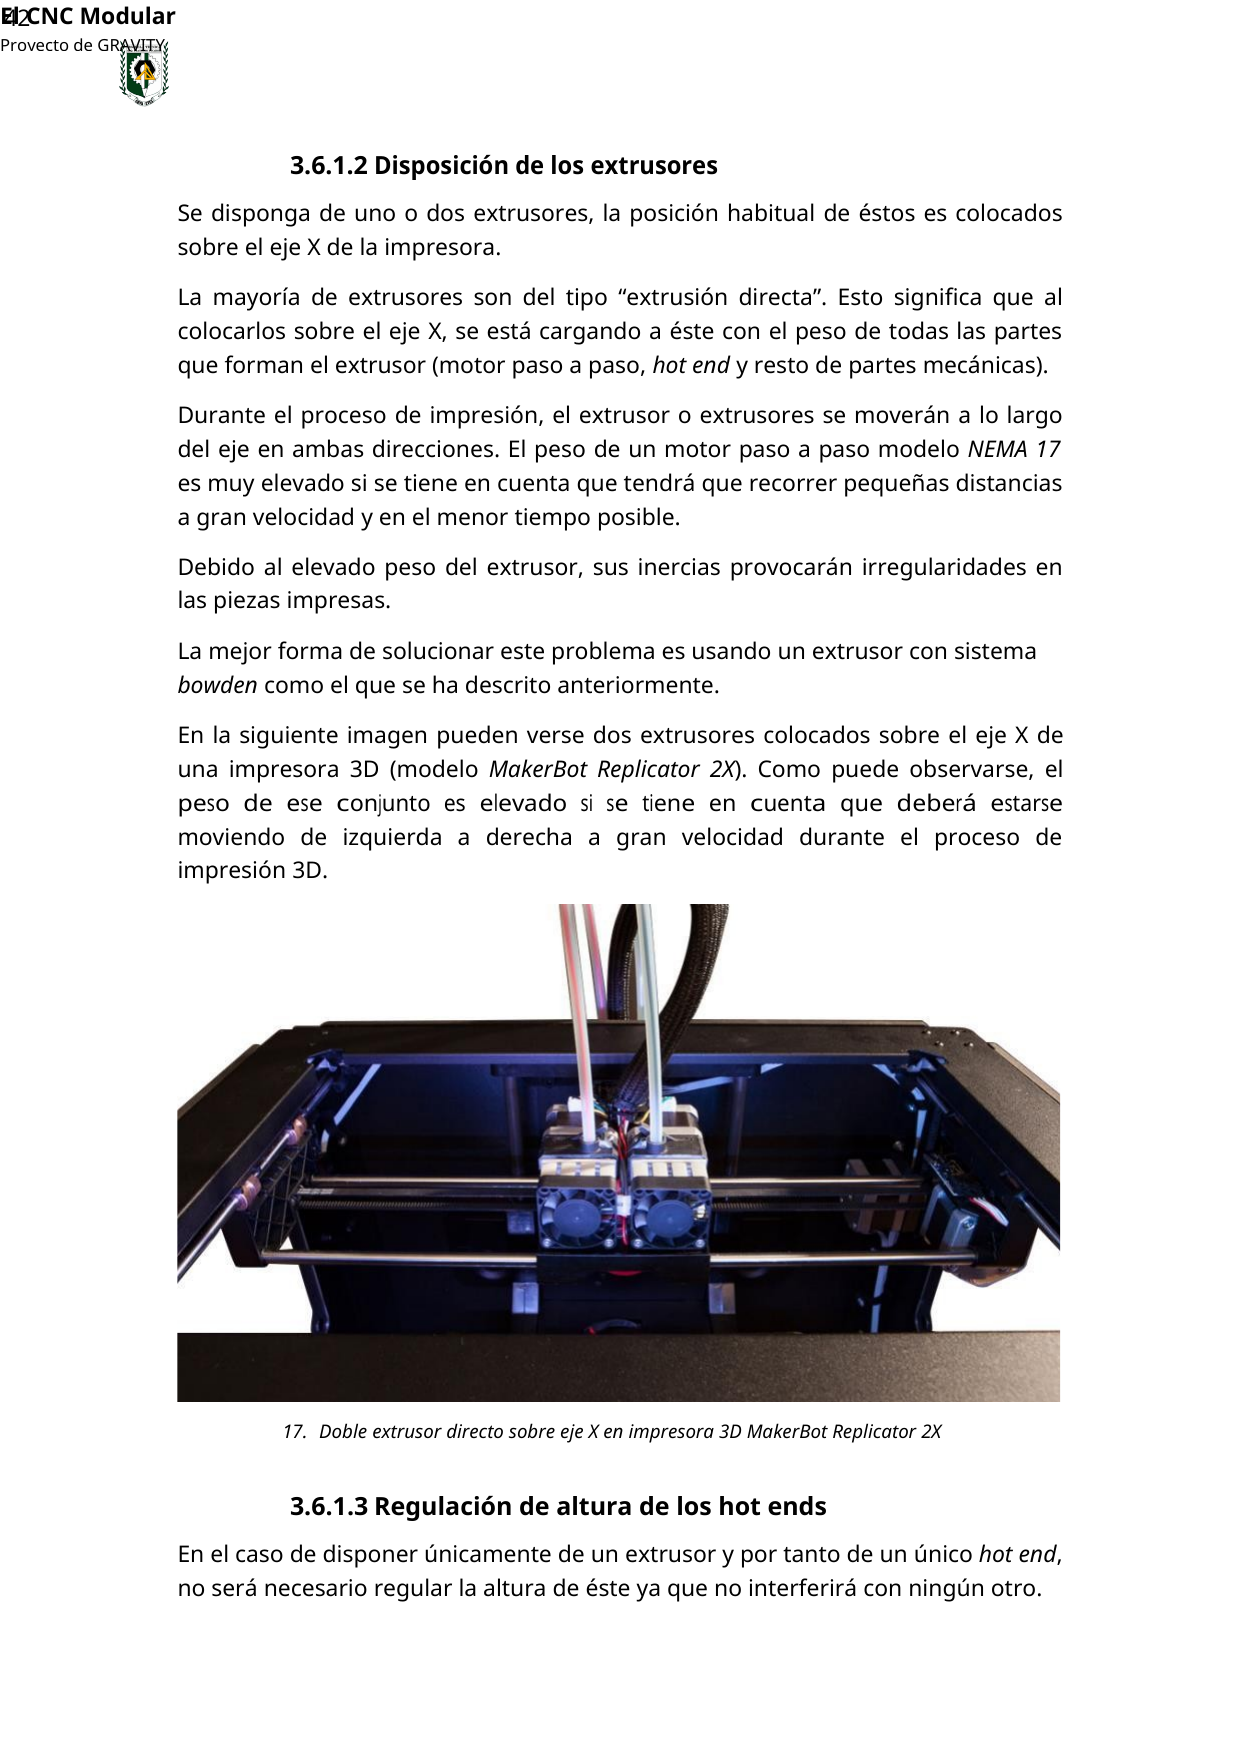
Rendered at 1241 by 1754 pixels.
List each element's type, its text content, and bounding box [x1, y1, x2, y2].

picture [177, 904, 1061, 1402]
subtitle Regulación de altura de los hot ends [290, 1489, 1148, 1523]
text Debido al elevado peso del extrusor, sus inercias provocarán irregularidades en las piezas impresas. [177, 551, 1063, 616]
subtitle Disposición de los extrusores [290, 147, 1148, 181]
text En la siguiente imagen pueden verse dos extrusores colocados sobre el eje X de una impresora 3D (modelo MakerBot Replicator 2X). Como puede observarse, el peso de ese conjunto es elevado si se tiene en cuenta que deberá estarse moviendo de izquierda a derecha a gran velocidad durante el proceso de impresión 3D. [177, 719, 1063, 886]
text Durante el proceso de impresión, el extrusor o extrusores se moverán a lo largo del eje en ambas direcciones. El peso de un motor paso a paso modelo NEMA 17 es muy elevado si se tiene en cuenta que tendrá que recorrer pequeñas distancias a gran velocidad y en el menor tiempo posible. [177, 399, 1063, 532]
text La mayoría de extrusores son del tipo “extrusión directa”. Esto significa que al colocarlos sobre el eje X, se está cargando a éste con el peso de todas las partes que forman el extrusor (motor paso a paso, hot end y resto de partes mecánicas). [177, 281, 1063, 380]
text Se disponga de uno o dos extrusores, la posición habitual de éstos es colocados sobre el eje X de la impresora. [177, 197, 1063, 262]
text En el caso de disponer únicamente de un extrusor y por tanto de un único hot end, no será necesario regular la altura de éste ya que no interferirá con ningún otro. [177, 1538, 1064, 1603]
picture [132, 40, 138, 47]
text bowden como el que se ha descrito anteriormente. [177, 669, 1148, 700]
picture [119, 40, 169, 107]
text La mejor forma de solucionar este problema es usando un extrusor con sistema [177, 635, 1148, 667]
picture [119, 40, 123, 50]
